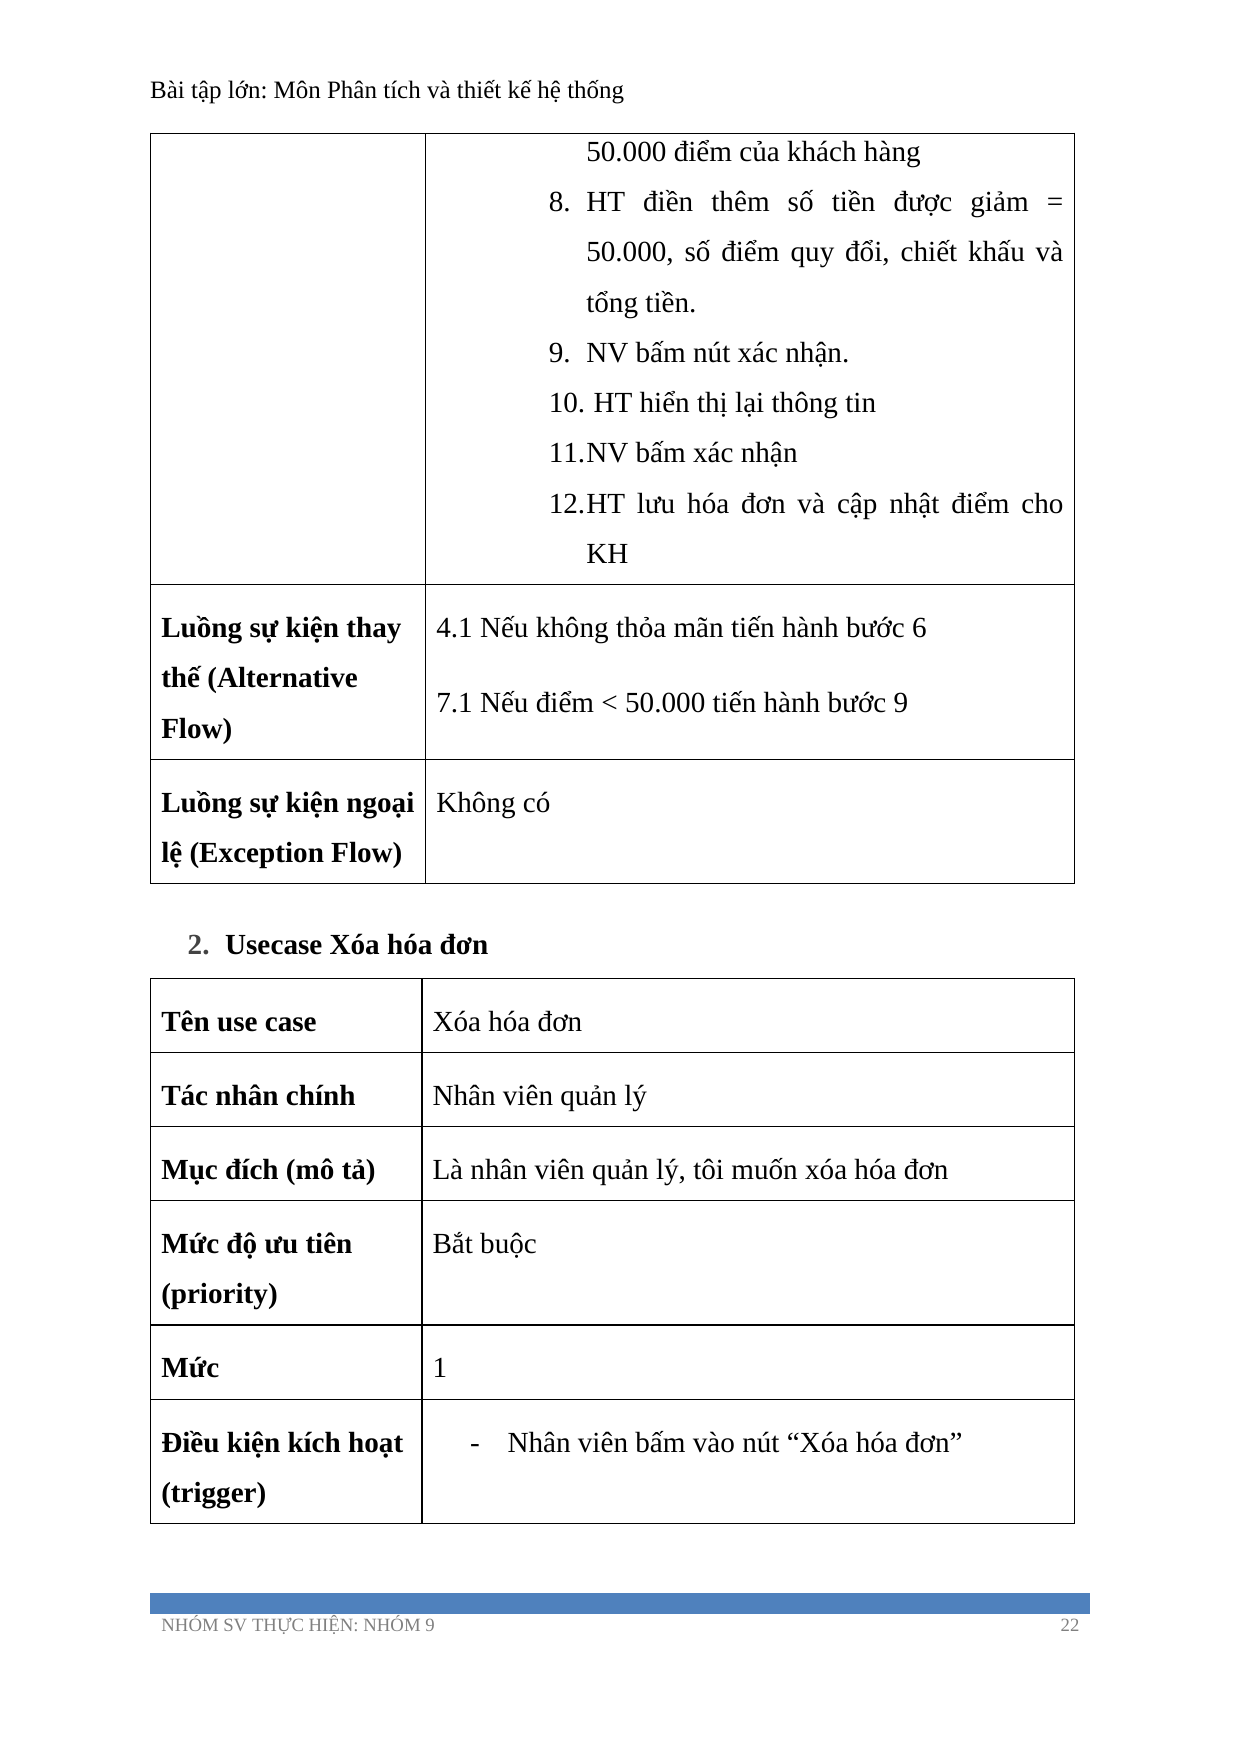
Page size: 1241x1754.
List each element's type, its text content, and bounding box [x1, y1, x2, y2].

table_cell Là nhân viên quản lý, tôi muốn xóa hóa đơn [423, 1127, 1074, 1200]
subtitle Usecase Xóa hóa đơn [187, 927, 1090, 961]
table_cell Mục đích (mô tả) [151, 1127, 421, 1200]
table_cell Luồng sự kiện thay thế (Alternative Flow) [151, 585, 425, 759]
table_cell Bắt buộc [423, 1201, 1074, 1324]
table_cell Không có [426, 760, 1074, 883]
table_header Xóa hóa đơn [423, 979, 1074, 1052]
table_cell Điều kiện kích hoạt (trigger) [151, 1400, 421, 1523]
table_cell 1 [423, 1326, 1074, 1398]
table_header Tên use case [151, 979, 421, 1052]
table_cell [151, 134, 425, 584]
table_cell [426, 134, 1074, 584]
table_cell Nhân viên bấm vào nút “Xóa hóa đơn” [423, 1400, 1074, 1523]
table_cell Mức [151, 1326, 421, 1398]
table_cell Tác nhân chính [151, 1053, 421, 1126]
table_cell Mức độ ưu tiên (priority) [151, 1201, 421, 1324]
table_cell Nhân viên quản lý [423, 1053, 1074, 1126]
table_cell 4.1 Nếu không thỏa mãn tiến hành bước 6 7.1 Nếu điểm < 50.000 tiến hành bước 9 [426, 585, 1074, 759]
table_cell Luồng sự kiện ngoại lệ (Exception Flow) [151, 760, 425, 883]
